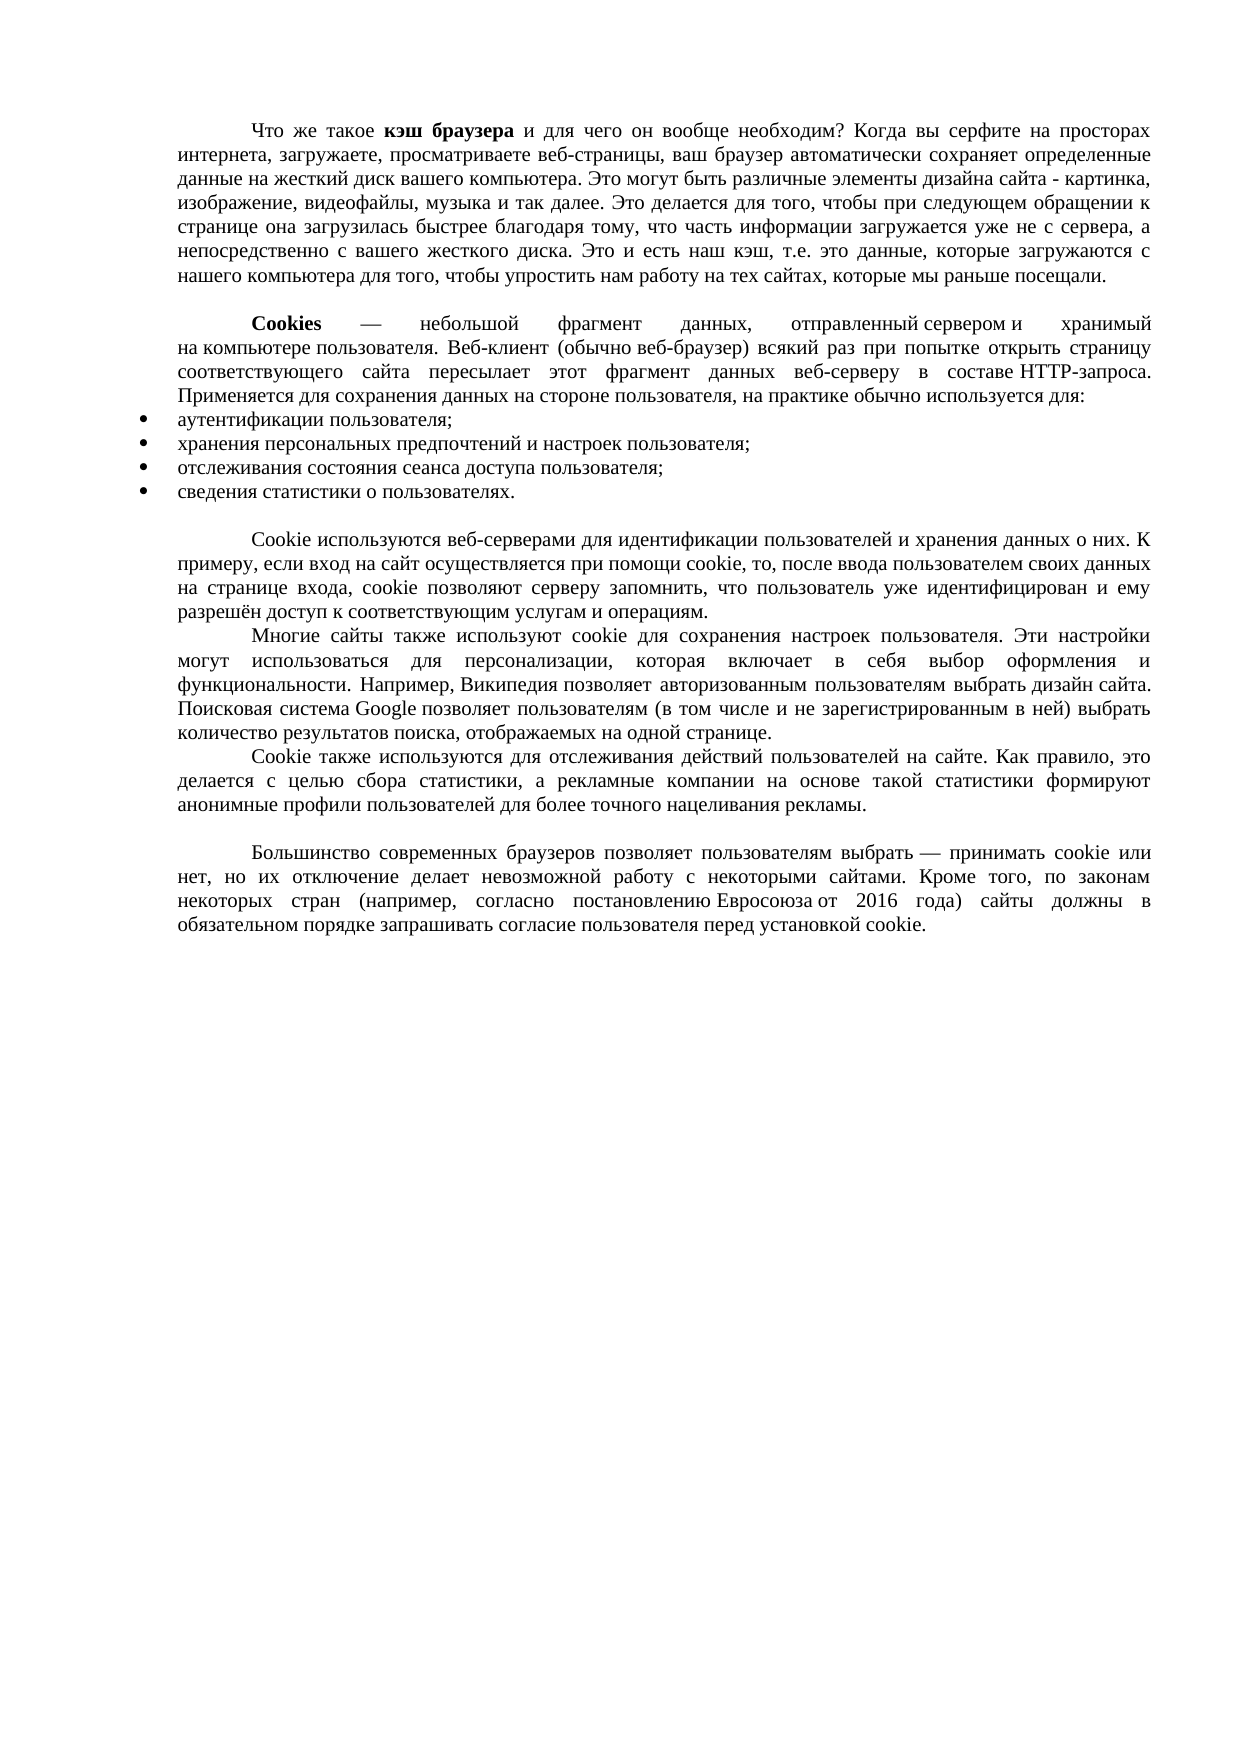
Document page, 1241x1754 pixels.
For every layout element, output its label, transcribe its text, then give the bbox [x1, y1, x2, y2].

text Cookie используются веб-серверами для идентификации пользователей и хранения данных о них. К примеру, если вход на сайт осуществляется при помощи cookie, то, после ввода пользователем своих данных на странице входа, cookie позволяют серверу запомнить, что пользователь уже идентифицирован и ему разрешён доступ к соответствующим услугам и операциям. [177, 527, 1152, 623]
list отслеживания состояния сеанса доступа пользователя; [140, 455, 1152, 479]
list аутентификации пользователя; [140, 407, 1152, 431]
list сведения статистики о пользователях. [140, 479, 1152, 503]
text Большинство современных браузеров позволяет пользователям выбрать — принимать cookie или нет, но их отключение делает невозможной работу с некоторыми сайтами. Кроме того, по законам некоторых стран (например, согласно постановлению Евросоюза от 2016 года) сайты должны в обязательном порядке запрашивать согласие пользователя перед установкой cookie. [177, 840, 1152, 936]
text Многие сайты также используют cookie для сохранения настроек пользователя. Эти настройки могут использоваться для персонализации, которая включает в себя выбор оформления и функциональности. Например, Википедия позволяет авторизованным пользователям выбрать дизайн сайта. Поисковая система Google позволяет пользователям (в том числе и не зарегистрированным в ней) выбрать количество результатов поиска, отображаемых на одной странице. [177, 623, 1152, 744]
text Что же такое кэш браузера и для чего он вообще необходим? Когда вы серфите на просторах интернета, загружаете, просматриваете веб-страницы, ваш браузер автоматически сохраняет определенные данные на жесткий диск вашего компьютера. Это могут быть различные элементы дизайна сайта - картинка, изображение, видеофайлы, музыка и так далее. Это делается для того, чтобы при следующем обращении к странице она загрузилась быстрее благодаря тому, что часть информации загружается уже не с сервера, а непосредственно с вашего жесткого диска. Это и есть наш кэш, т.е. это данные, которые загружаются с нашего компьютера для того, чтобы упростить нам работу на тех сайтах, которые мы раньше посещали. [177, 118, 1152, 287]
list хранения персональных предпочтений и настроек пользователя; [140, 431, 1152, 455]
text Cookies — небольшой фрагмент данных, отправленный сервером и хранимый на компьютере пользователя. Веб-клиент (обычно веб-браузер) всякий раз при попытке открыть страницу соответствующего сайта пересылает этот фрагмент данных веб-серверу в составе HTTP-запроса. Применяется для сохранения данных на стороне пользователя, на практике обычно используется для: [177, 311, 1152, 407]
text Cookie также используются для отслеживания действий пользователей на сайте. Как правило, это делается с целью сбора статистики, а рекламные компании на основе такой статистики формируют анонимные профили пользователей для более точного нацеливания рекламы. [177, 744, 1152, 816]
